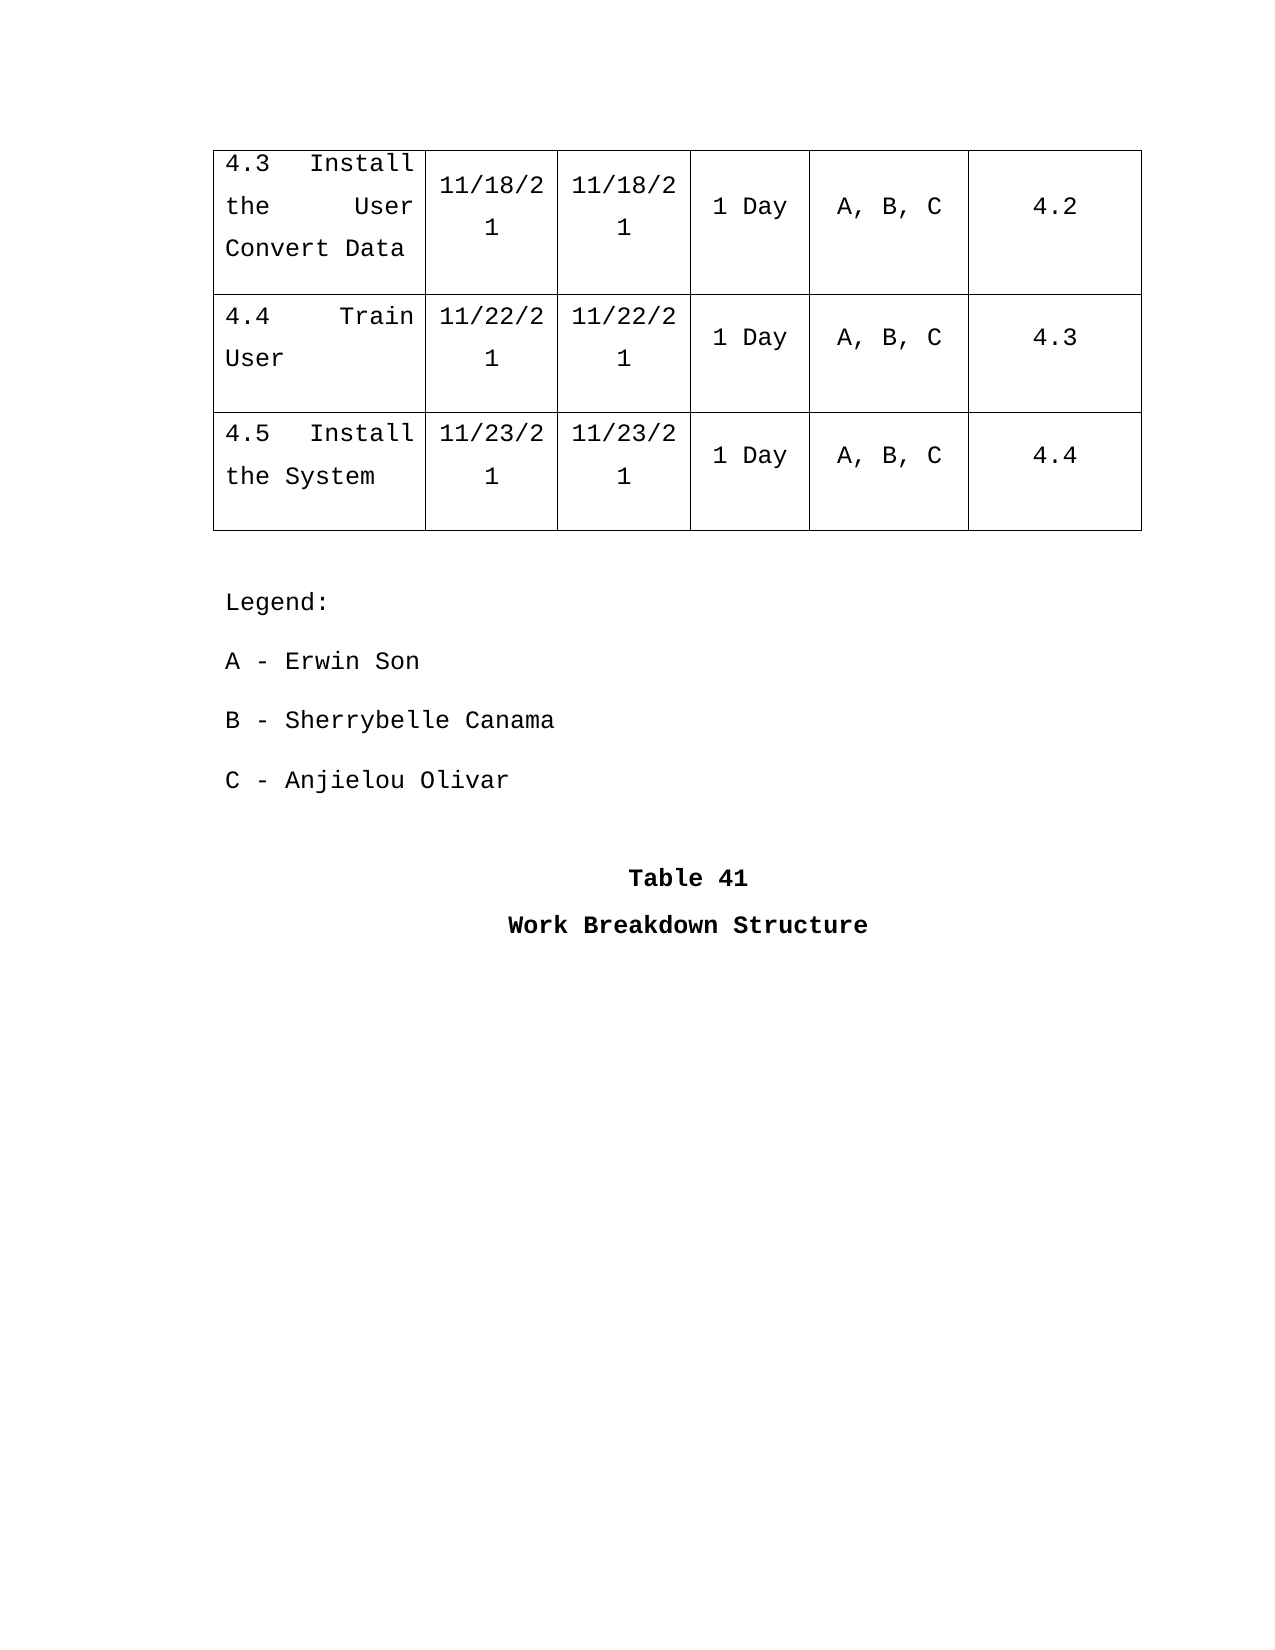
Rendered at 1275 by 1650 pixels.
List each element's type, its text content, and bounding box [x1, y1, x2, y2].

table_cell 4.3 [969, 295, 1141, 412]
table_cell 1 Day [691, 151, 809, 294]
text C - Anjielou Olivar [225, 767, 1125, 796]
table_cell 4.4 [969, 413, 1141, 529]
table_cell A, B, C [810, 151, 968, 294]
table_cell 11/22/21 [426, 295, 557, 412]
table_cell 11/18/21 [426, 151, 557, 294]
table_cell 4.2 [969, 151, 1141, 294]
text B - Sherrybelle Canama [225, 708, 1125, 736]
table_cell 11/18/21 [558, 151, 690, 294]
table_cell 1 Day [691, 413, 809, 529]
table_cell 4.5 Install the System [214, 413, 425, 529]
table_cell 11/22/21 [558, 295, 690, 412]
text A - Erwin Son [225, 649, 1125, 677]
table_cell A, B, C [810, 413, 968, 529]
table_cell A, B, C [810, 295, 968, 412]
text Legend: [225, 590, 1125, 618]
table_cell 1 Day [691, 295, 809, 412]
table_cell 11/23/21 [426, 413, 557, 529]
table_cell 4.3 Install the User Convert Data [214, 151, 425, 294]
table_cell 11/23/21 [558, 413, 690, 529]
table_cell 4.4 Train User [214, 295, 425, 412]
